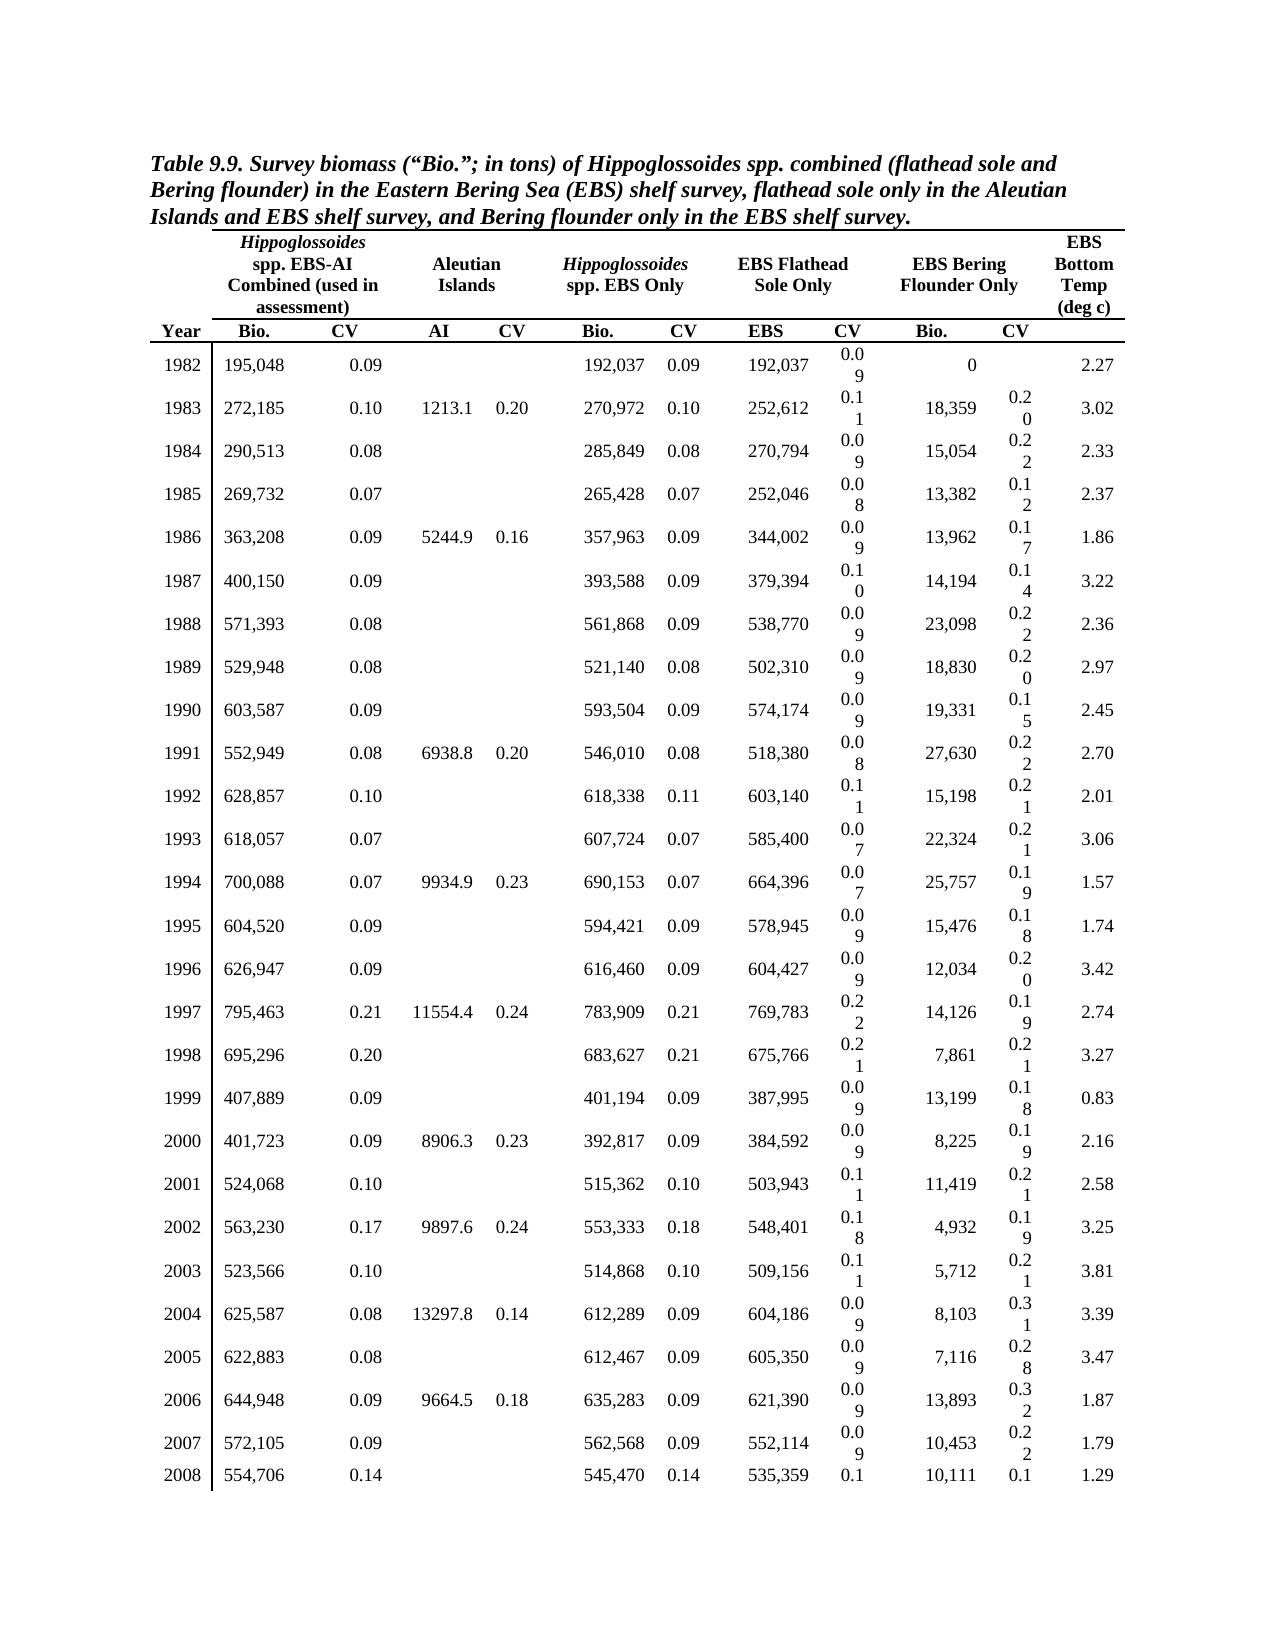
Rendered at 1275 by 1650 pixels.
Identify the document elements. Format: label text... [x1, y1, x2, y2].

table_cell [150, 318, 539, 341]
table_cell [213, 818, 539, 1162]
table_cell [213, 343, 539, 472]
text Table 9.9. Survey biomass (“Bio.”; in tons) of Hippoglossoides spp. combined (flathead sole and Bering flounder) in the Eastern Bering Sea (EBS) shelf survey, flathead sole only in the Aleutian Islands and EBS shelf survey, and Bering flounder only in the EBS shelf survey. [150, 150, 1125, 229]
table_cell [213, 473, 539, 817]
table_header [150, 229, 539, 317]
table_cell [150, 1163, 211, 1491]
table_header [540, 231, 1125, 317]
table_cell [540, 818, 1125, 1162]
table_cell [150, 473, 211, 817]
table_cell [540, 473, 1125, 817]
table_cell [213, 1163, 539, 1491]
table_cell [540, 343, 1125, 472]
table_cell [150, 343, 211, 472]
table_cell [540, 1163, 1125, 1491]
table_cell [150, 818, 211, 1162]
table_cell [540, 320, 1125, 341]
